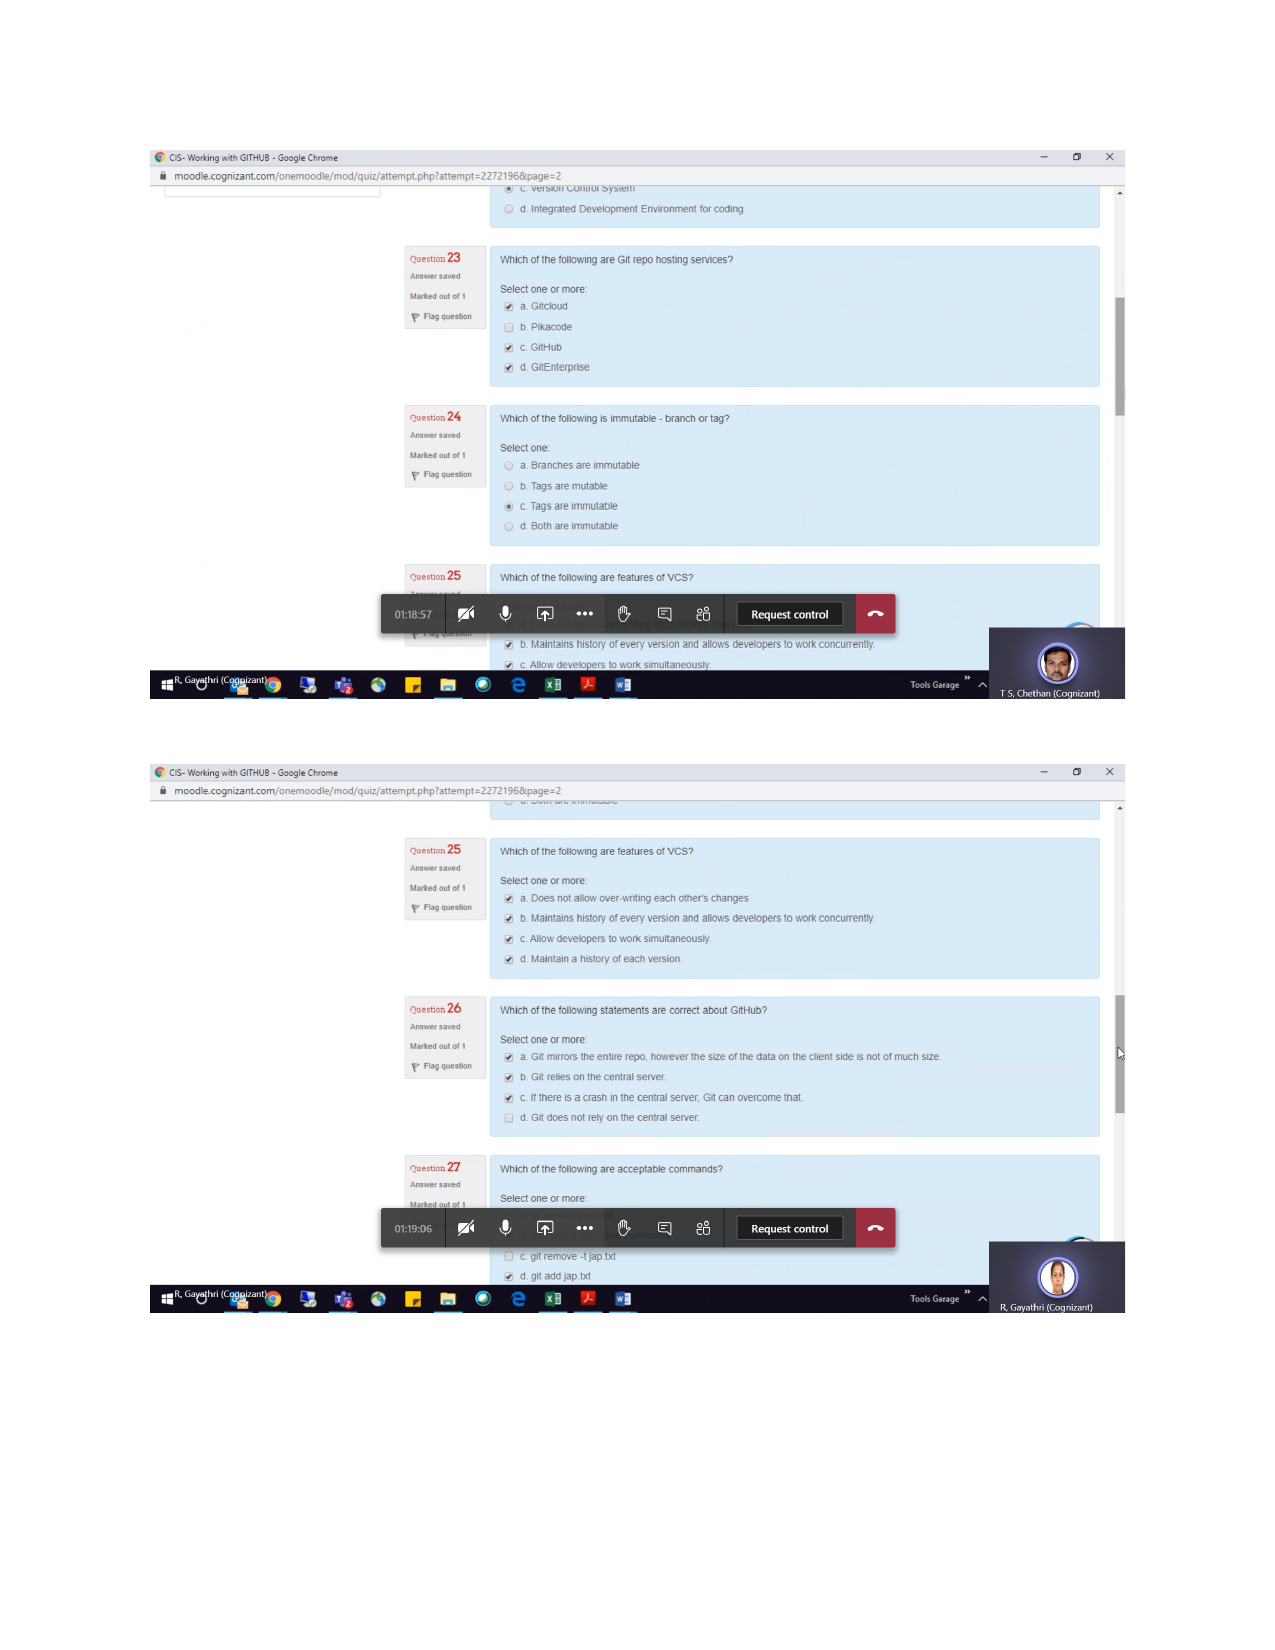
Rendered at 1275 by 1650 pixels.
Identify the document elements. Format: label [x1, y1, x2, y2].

picture [150, 150, 1125, 699]
picture [150, 764, 1125, 1313]
